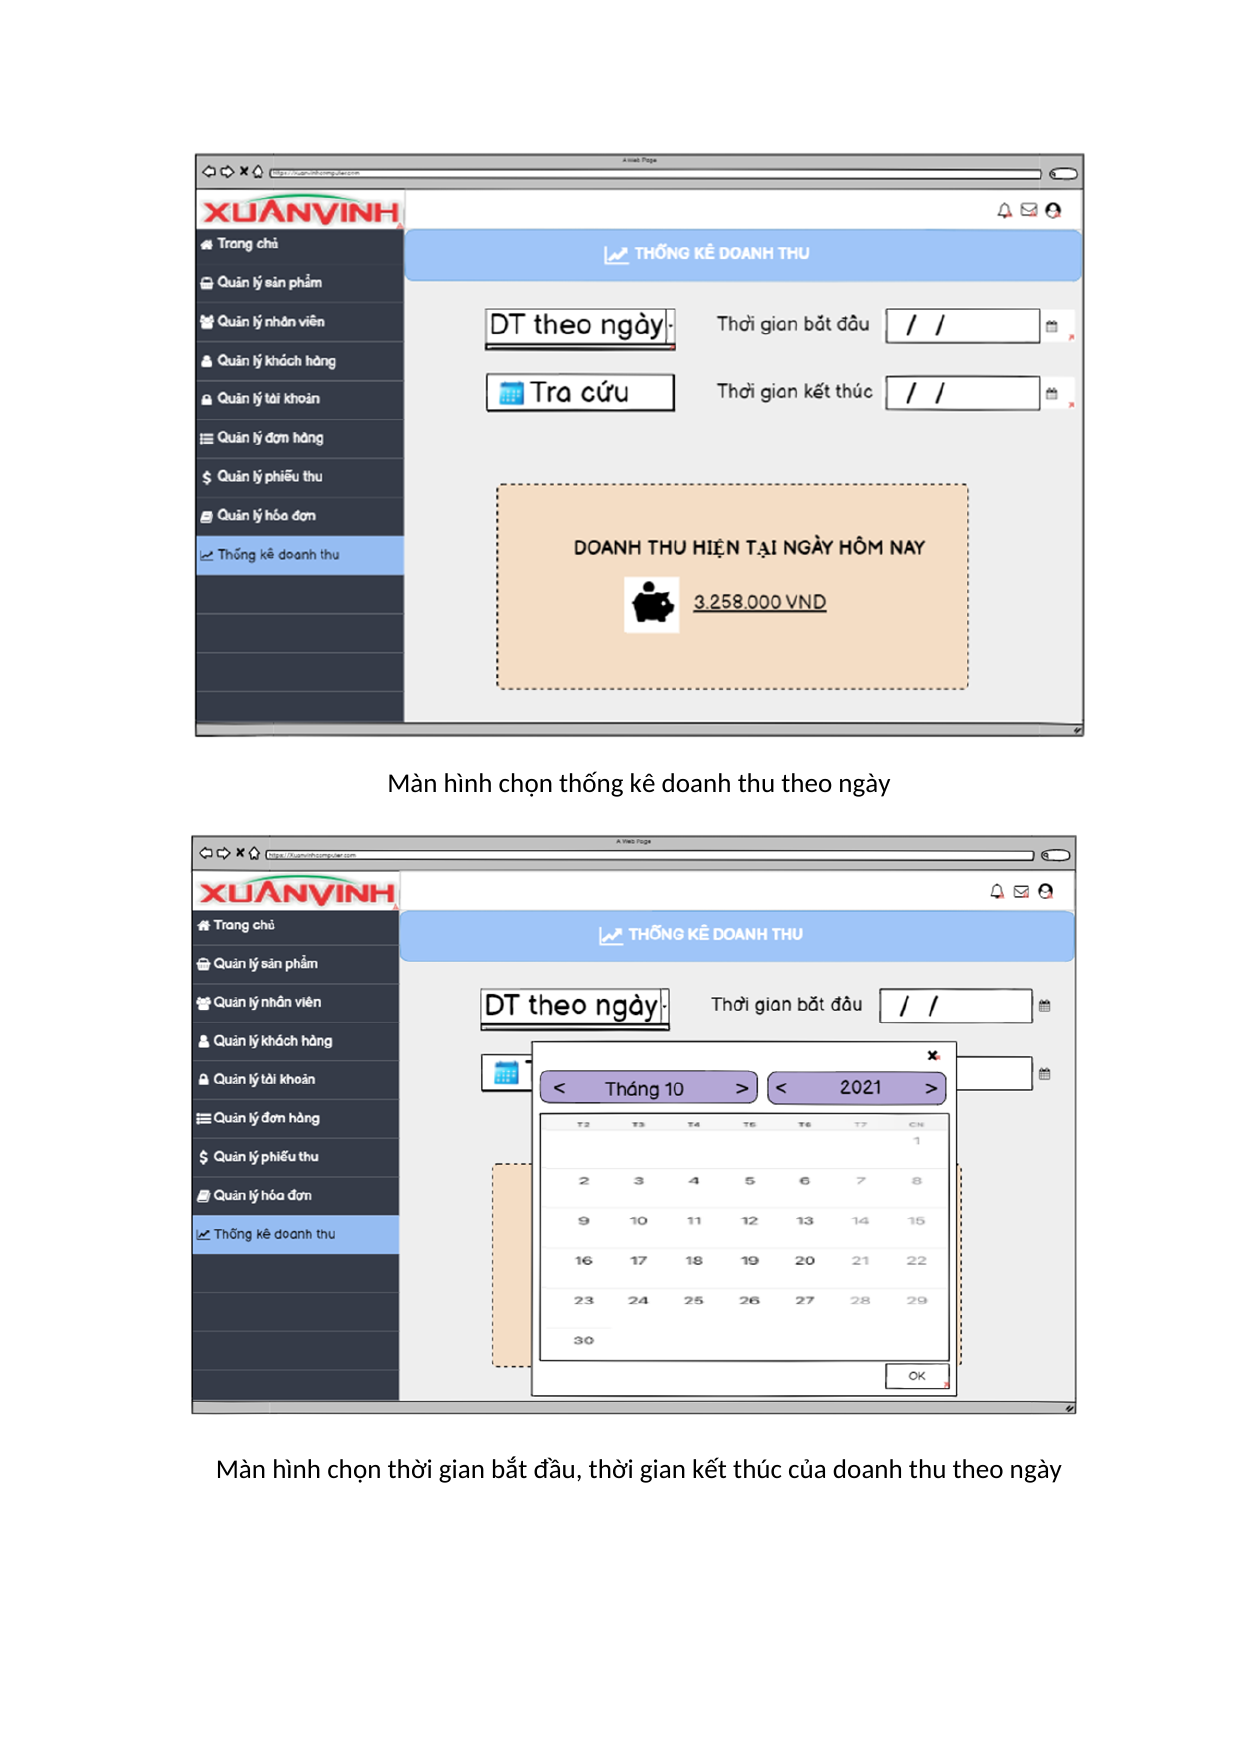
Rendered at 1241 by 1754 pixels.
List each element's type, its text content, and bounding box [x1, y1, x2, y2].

picture [188, 150, 1089, 740]
text Màn hình chọn thời gian bắt đầu, thời gian kết thúc của doanh thu theo ngày [150, 1452, 1128, 1485]
picture [188, 828, 1089, 1426]
text Màn hình chọn thống kê doanh thu theo ngày [150, 766, 1128, 799]
